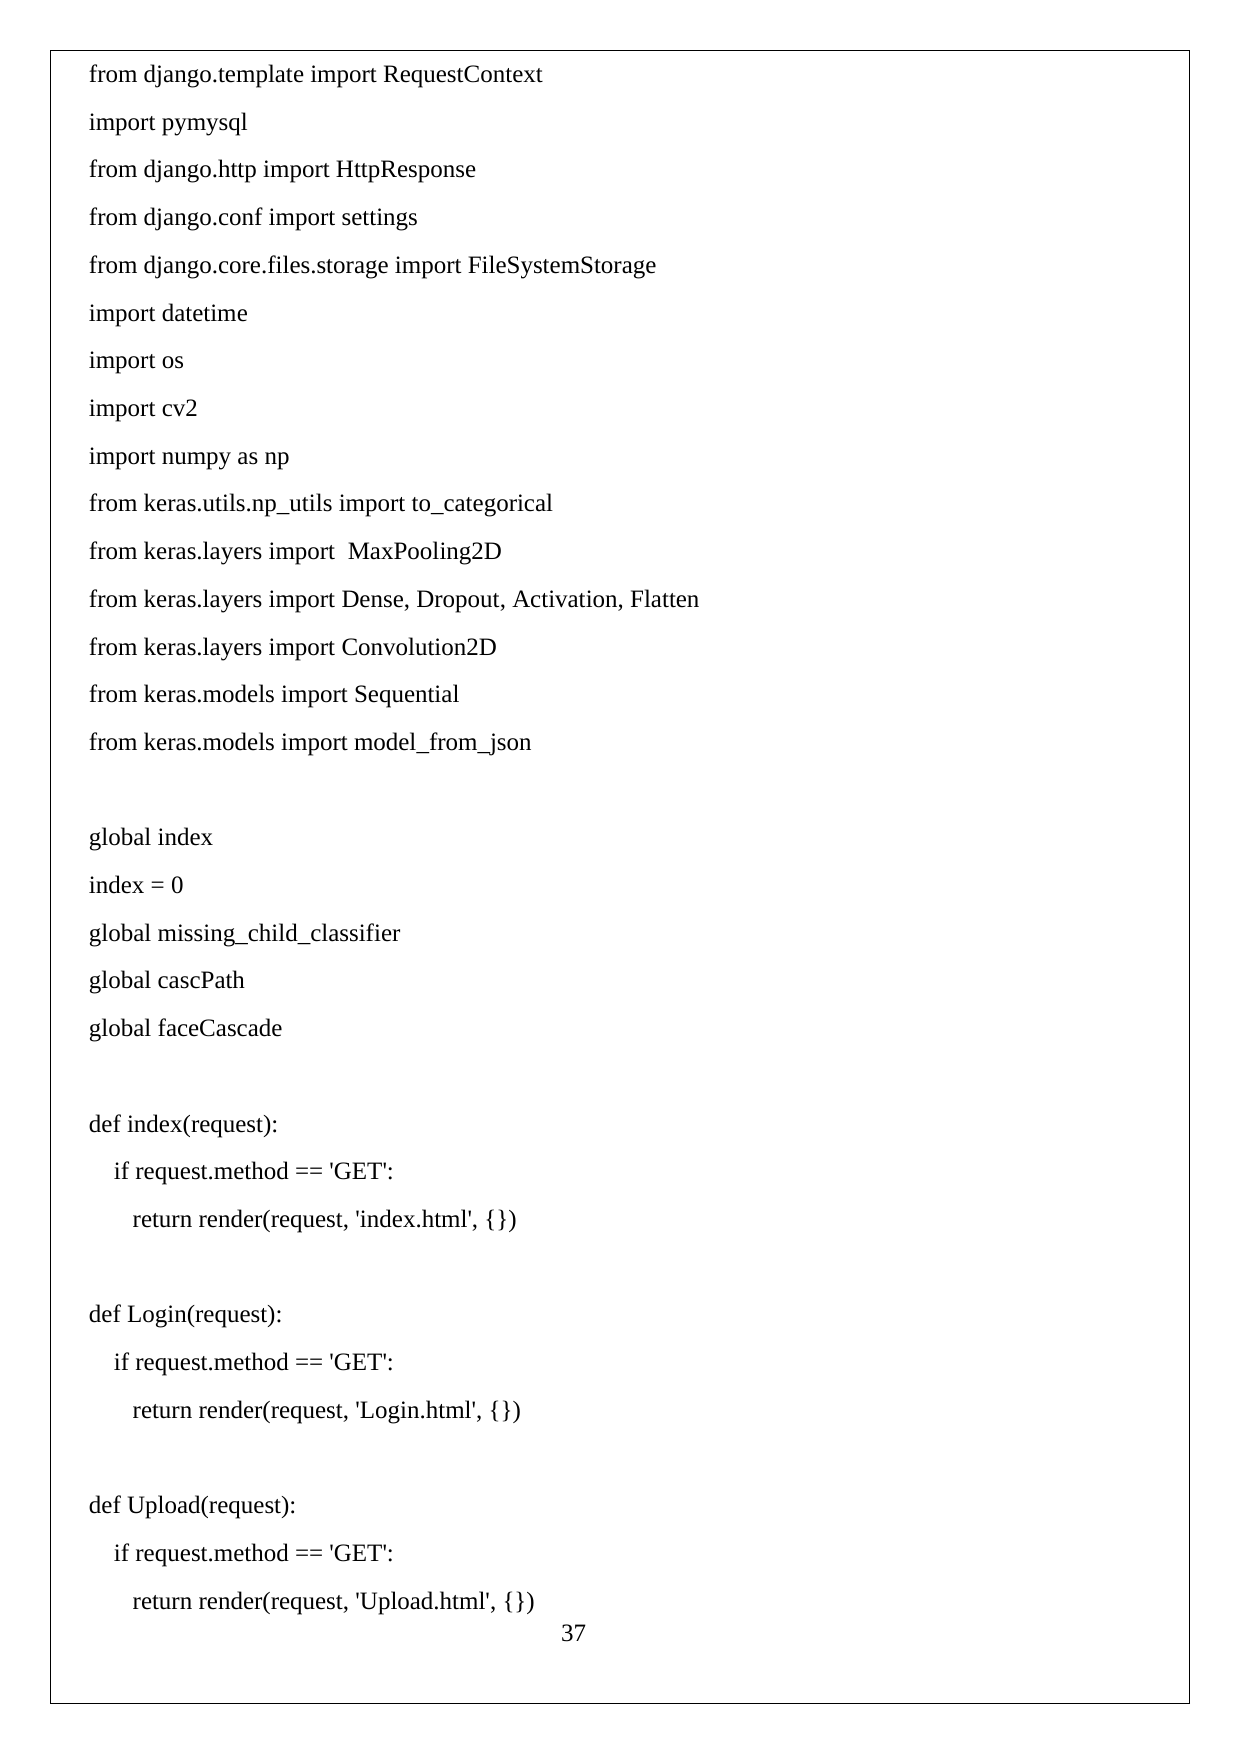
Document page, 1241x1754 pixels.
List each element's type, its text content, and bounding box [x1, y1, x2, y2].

text if request.method == 'GET': [89, 1347, 1181, 1376]
text return render(request, 'Upload.html', {}) [89, 1586, 1181, 1614]
text def index(request): [89, 1109, 1181, 1137]
text index = 0 [89, 870, 1181, 899]
text return render(request, 'index.html', {}) [89, 1204, 1181, 1233]
text from django.template import RequestContext [89, 59, 1181, 88]
text def Upload(request): [89, 1490, 1181, 1519]
text import os [89, 345, 1181, 374]
text from django.http import HttpResponse [89, 154, 1181, 183]
text from django.core.files.storage import FileSystemStorage [89, 250, 1181, 279]
text global index [89, 822, 1181, 851]
text global cascPath [89, 966, 1181, 994]
text from keras.models import Sequential [89, 679, 1181, 708]
text from keras.layers import Convolution2D [89, 632, 1181, 660]
text if request.method == 'GET': [89, 1538, 1181, 1567]
text from keras.layers import MaxPooling2D [89, 536, 1181, 565]
text return render(request, 'Login.html', {}) [89, 1395, 1181, 1424]
text from keras.models import model_from_json [89, 727, 1181, 756]
text import pymysql [89, 107, 1181, 136]
text from django.conf import settings [89, 202, 1181, 231]
text import numpy as np [89, 441, 1181, 469]
text def Login(request): [89, 1299, 1181, 1328]
text global faceCascade [89, 1013, 1181, 1042]
text import datetime [89, 298, 1181, 326]
text import cv2 [89, 393, 1181, 422]
text global missing_child_classifier [89, 918, 1181, 947]
text if request.method == 'GET': [89, 1156, 1181, 1185]
text from keras.utils.np_utils import to_categorical [89, 488, 1181, 517]
text from keras.layers import Dense, Dropout, Activation, Flatten [89, 584, 1181, 613]
